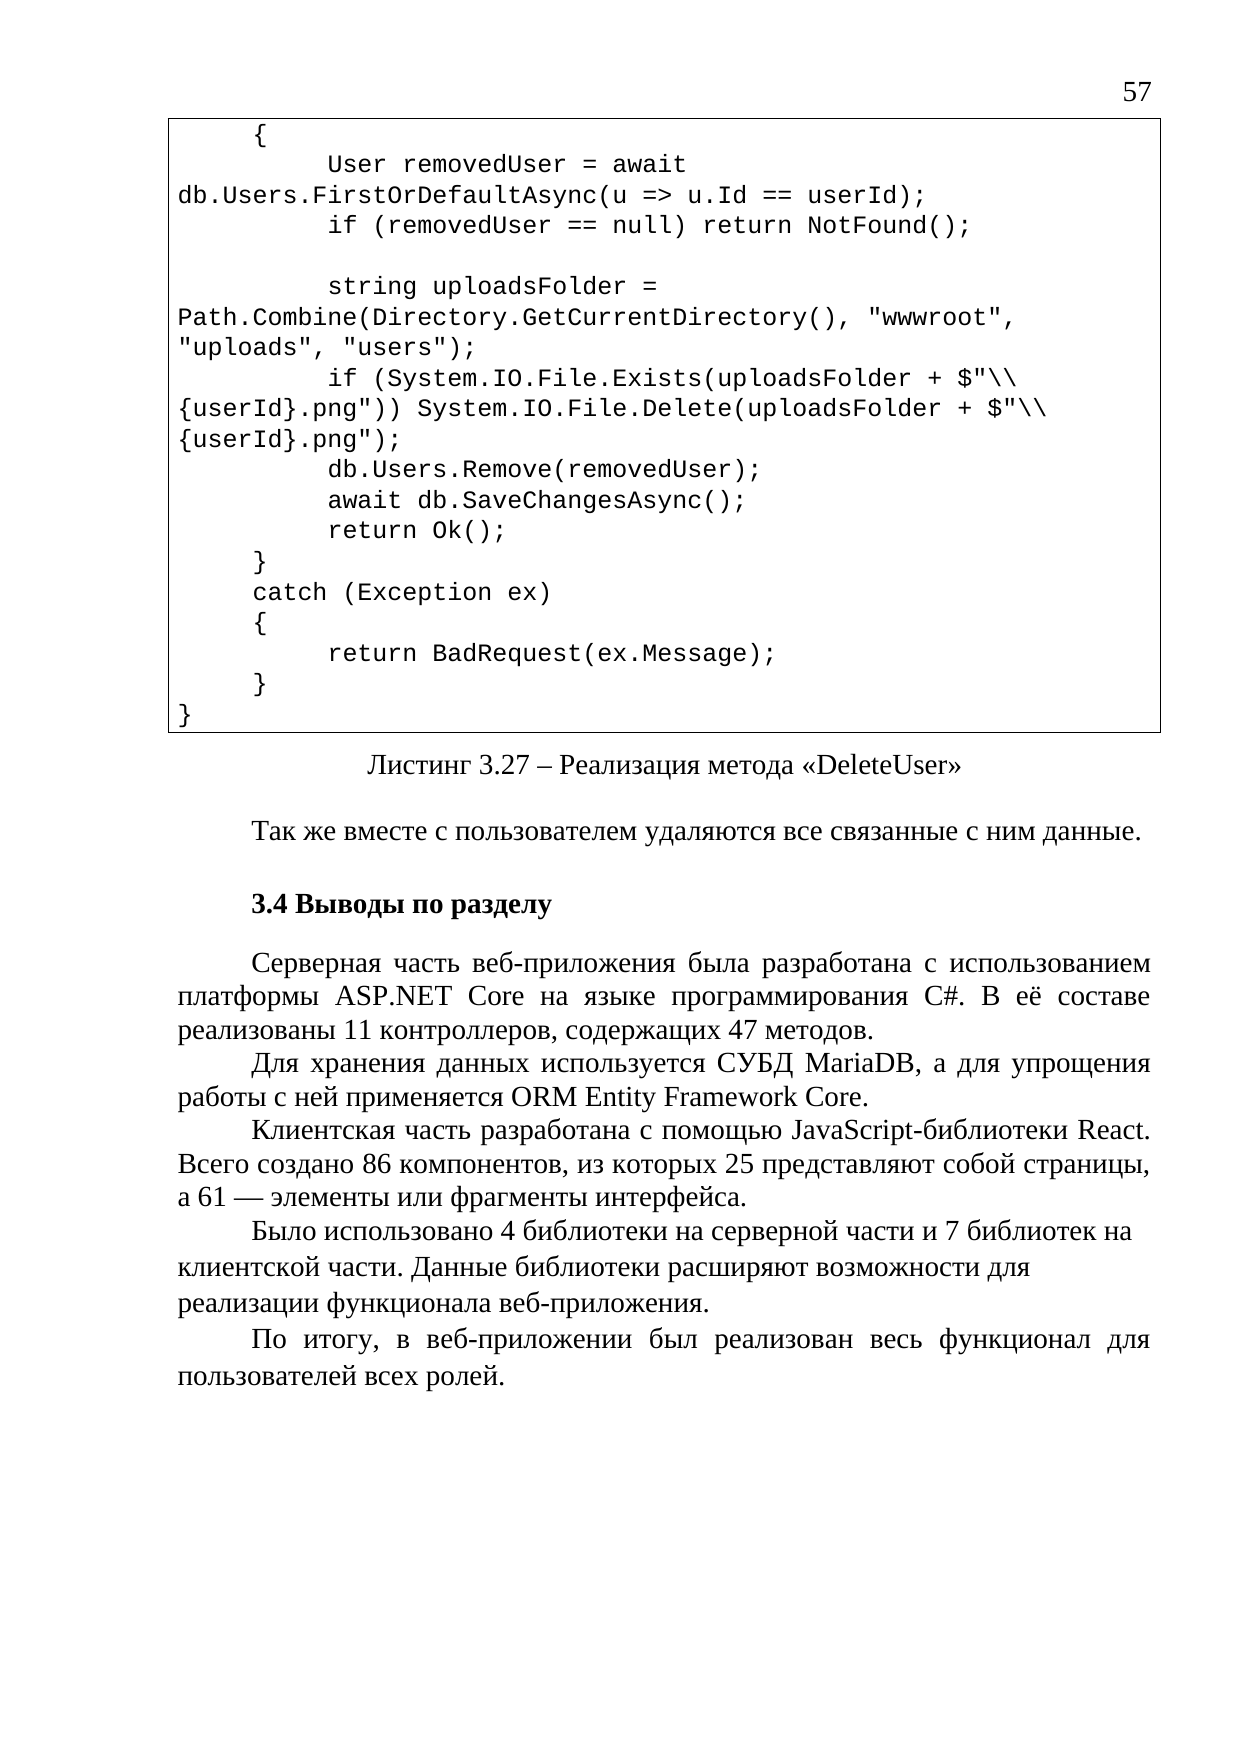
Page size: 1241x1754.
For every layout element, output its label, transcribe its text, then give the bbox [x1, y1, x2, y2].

text } [169, 667, 1160, 698]
text string uploadsFolder = Path.Combine(Directory.GetCurrentDirectory(), "wwwroot", "uploads", "users"); [169, 271, 1160, 362]
text Было использовано 4 библиотеки на серверной части и 7 библиотек на клиентской части. Данные библиотеки расширяют возможности для реализации функционала веб-приложения. [177, 1213, 1152, 1319]
text db.Users.Remove(removedUser); [169, 454, 1160, 484]
text Клиентская часть разработана с помощью JavaScript-библиотеки React. Всего создано 86 компонентов, из которых 25 представляют собой страницы, а 61 — элементы или фрагменты интерфейса. [177, 1112, 1152, 1213]
text catch (Exception ex) [169, 576, 1160, 606]
text Выводы по разделу [251, 886, 1152, 920]
text } [169, 698, 1160, 732]
text await db.SaveChangesAsync(); [169, 484, 1160, 515]
text } [169, 545, 1160, 576]
text { [169, 606, 1160, 637]
text User removedUser = await db.Users.FirstOrDefaultAsync(u => u.Id == userId); [169, 149, 1160, 210]
text По итогу, в веб-приложении был реализован весь функционал для пользователей всех ролей. [177, 1322, 1152, 1391]
text return Ok(); [169, 515, 1160, 545]
text Так же вместе с пользователем удаляются все связанные с ним данные. [177, 813, 1152, 846]
text return BadRequest(ex.Message); [169, 637, 1160, 667]
text if (removedUser == null) return NotFound(); [169, 210, 1160, 241]
text Листинг 3.27 – Реализация метода «DeleteUser» [177, 747, 1152, 781]
text Серверная часть веб-приложения была разработана с использованием платформы ASP.NET Core на языке программирования C#. В её составе реализованы 11 контроллеров, содержащих 47 методов. [177, 945, 1152, 1045]
text { [169, 119, 1160, 149]
text if (System.IO.File.Exists(uploadsFolder + $"\\{userId}.png")) System.IO.File.Delete(uploadsFolder + $"\\{userId}.png"); [169, 362, 1160, 454]
text Для хранения данных используется СУБД MariaDB, а для упрощения работы с ней применяется ORM Entity Framework Core. [177, 1045, 1152, 1112]
